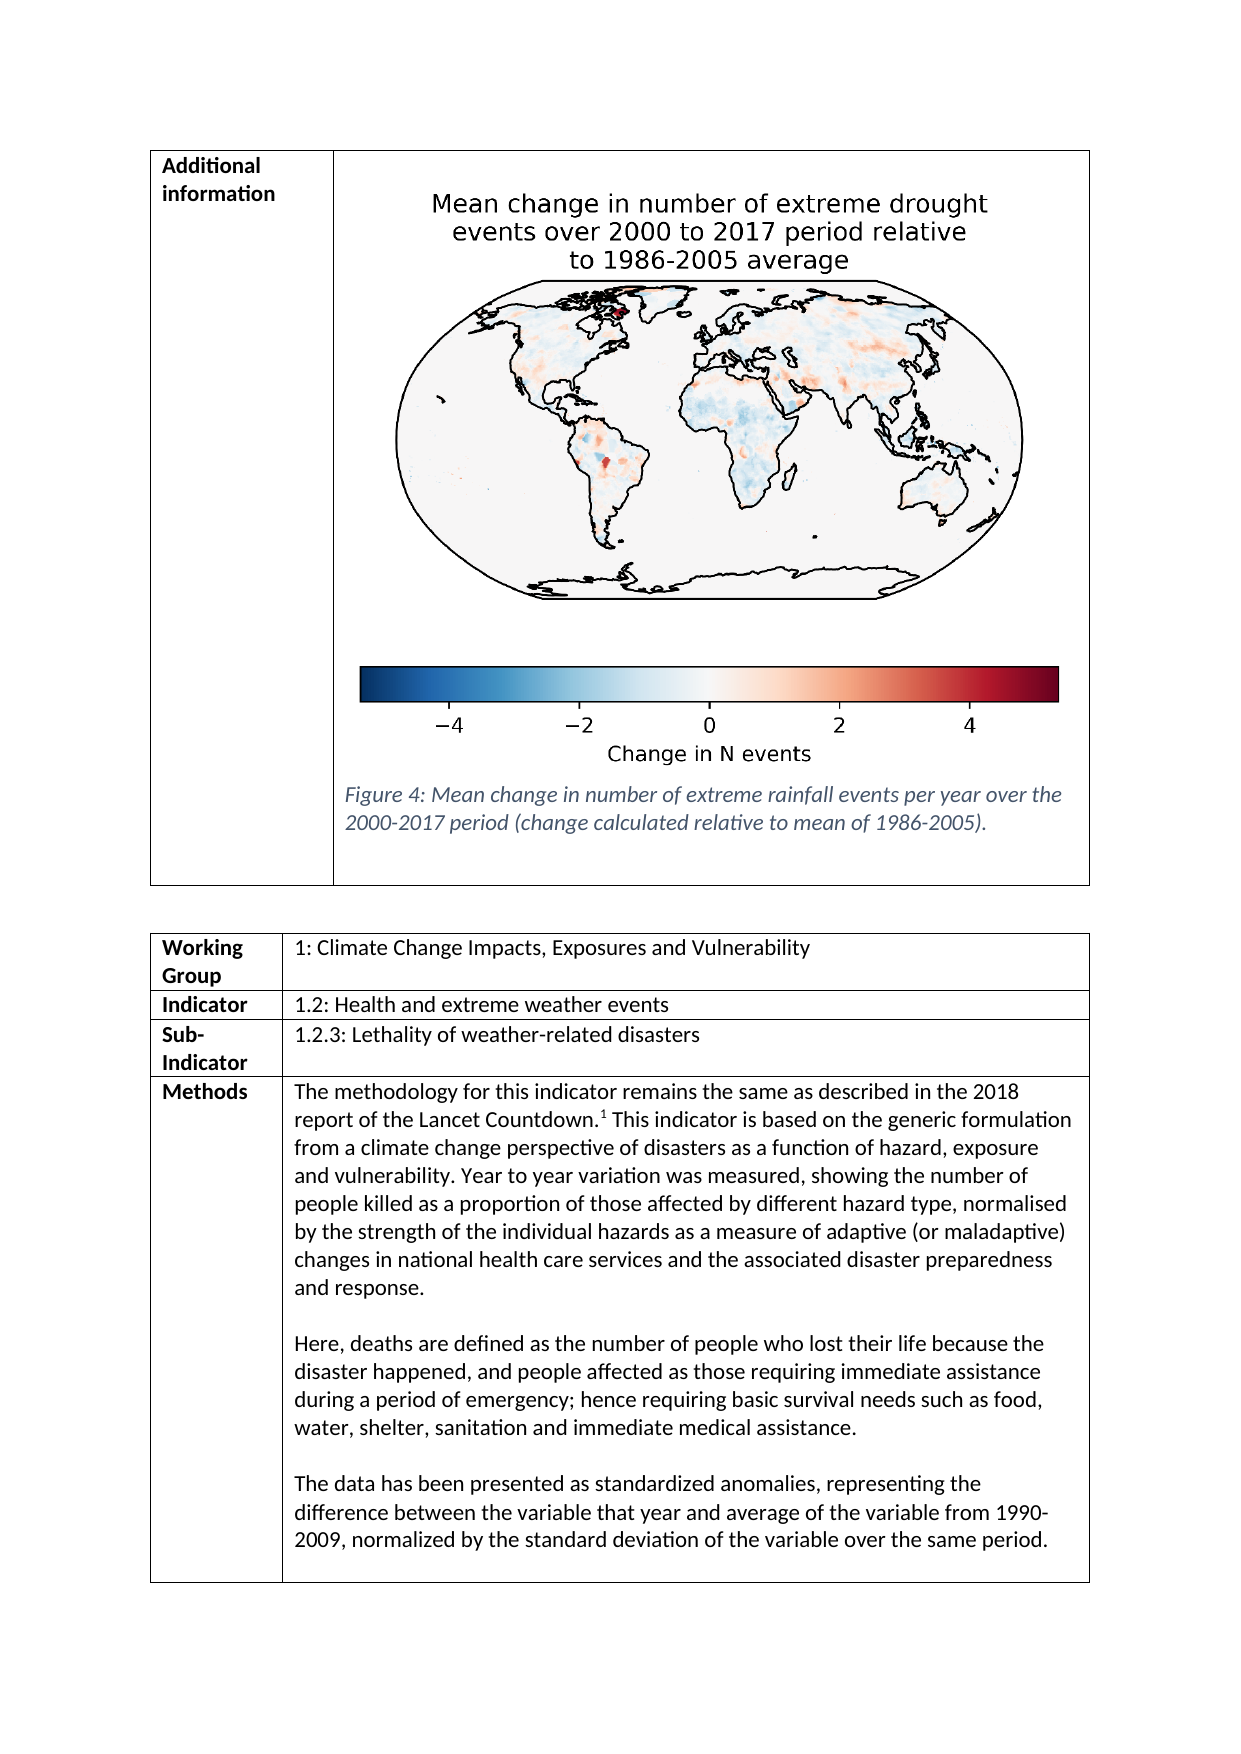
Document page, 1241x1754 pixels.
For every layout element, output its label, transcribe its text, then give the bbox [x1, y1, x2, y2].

table_cell Additional information [151, 151, 333, 884]
table_cell Sub-Indicator [151, 1020, 282, 1076]
table_header Working Group [151, 934, 282, 989]
table_header 1: Climate Change Impacts, Exposures and Vulnerability [283, 934, 1089, 989]
table_cell Indicator [151, 991, 282, 1019]
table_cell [283, 1077, 1089, 1582]
table_cell 1.2: Health and extreme weather events [283, 991, 1089, 1019]
picture [344, 151, 1074, 780]
table_cell Methods [151, 1077, 282, 1582]
table_cell 1.2.3: Lethality of weather-related disasters [283, 1020, 1089, 1076]
table_cell Figure : Mean change in number of extreme rainfall events per year over the 2000-2017 period (change calculated relative to mean of 1986-2005). [334, 151, 1089, 884]
